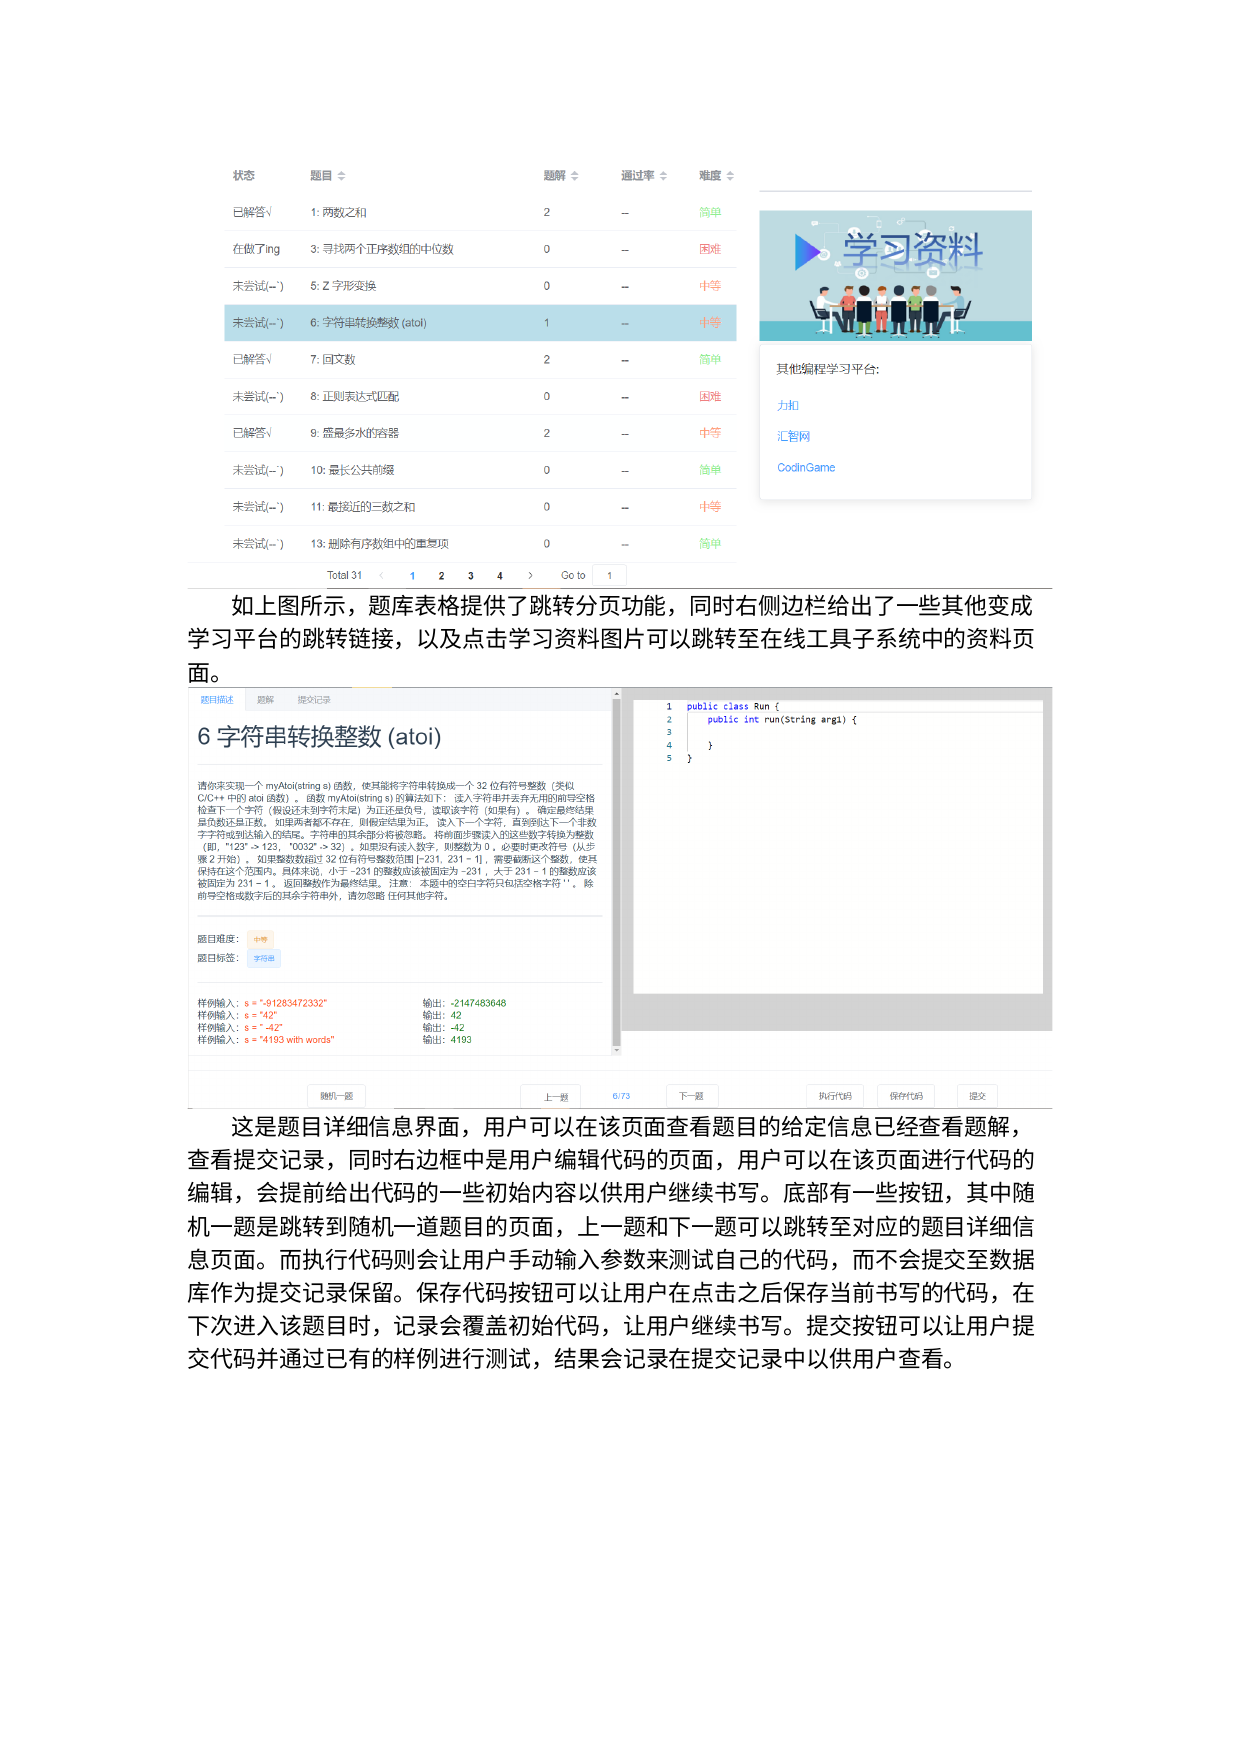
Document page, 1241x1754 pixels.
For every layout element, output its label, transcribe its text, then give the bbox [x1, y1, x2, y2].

picture [187, 687, 1053, 1109]
text 这是题目详细信息界面，用户可以在该页面查看题目的给定信息已经查看题解，查看提交记录，同时右边框中是用户编辑代码的页面，用户可以在该页面进行代码的编辑，会提前给出代码的一些初始内容以供用户继续书写。底部有一些按钮，其中随机一题是跳转到随机一道题目的页面，上一题和下一题可以跳转至对应的题目详细信息页面。而执行代码则会让用户手动输入参数来测试自己的代码，而不会提交至数据库作为提交记录保留。保存代码按钮可以让用户在点击之后保存当前书写的代码，在下次进入该题目时，记录会覆盖初始代码，让用户继续书写。提交按钮可以让用户提交代码并通过已有的样例进行测试，结果会记录在提交记录中以供用户查看。 [187, 1109, 1053, 1374]
text 如上图所示，题库表格提供了跳转分页功能，同时右侧边栏给出了一些其他变成学习平台的跳转链接，以及点击学习资料图片可以跳转至在线工具子系统中的资料页面。 [187, 589, 1053, 687]
picture [187, 150, 1053, 589]
